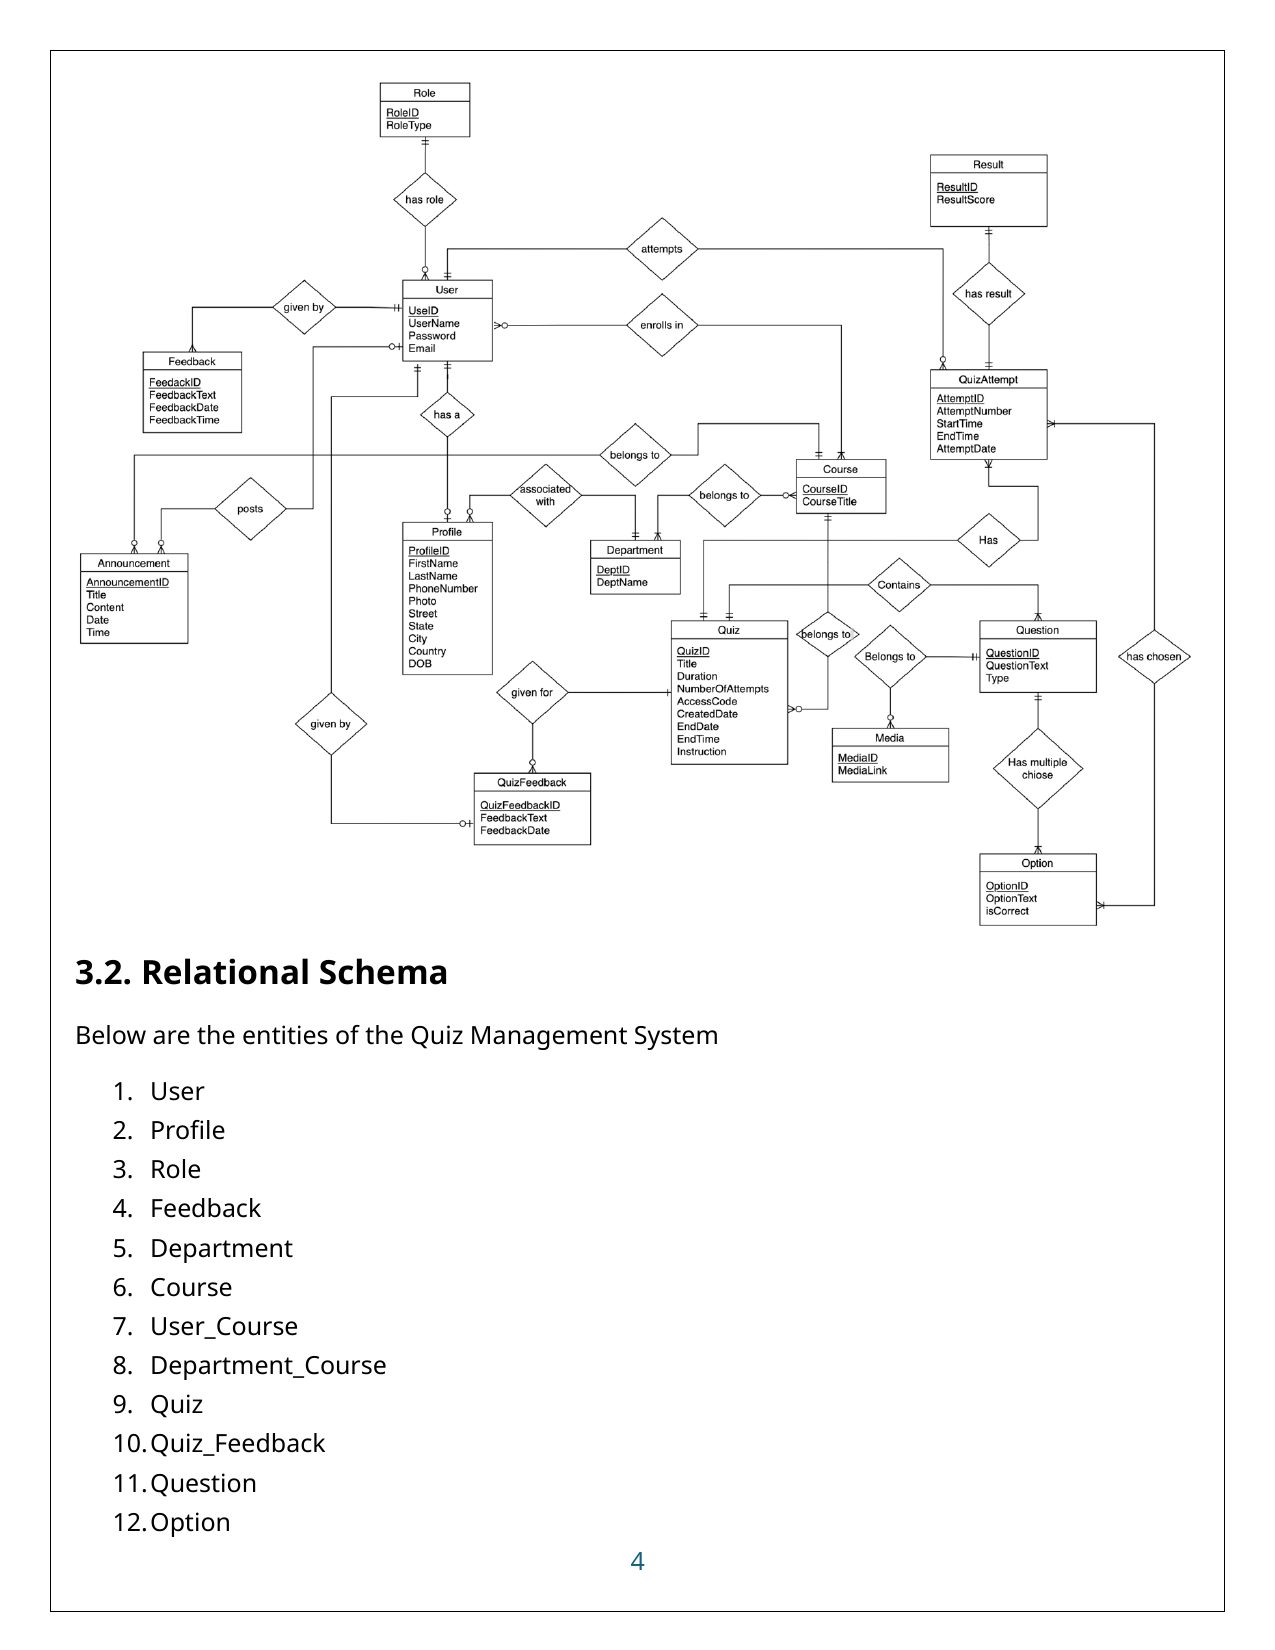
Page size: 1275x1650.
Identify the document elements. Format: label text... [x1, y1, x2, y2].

list Profile [112, 1113, 1200, 1147]
list Role [112, 1152, 1200, 1186]
list Department [112, 1230, 1200, 1264]
list Question [112, 1465, 1200, 1499]
list User_Course [112, 1309, 1200, 1343]
list Quiz [112, 1387, 1200, 1421]
list Option [112, 1504, 1200, 1538]
list User [112, 1074, 1200, 1108]
list Department_Course [112, 1348, 1200, 1382]
list Course [112, 1269, 1200, 1303]
text Below are the entities of the Quiz Management System [75, 1018, 1200, 1052]
text 3.2. Relational Schema [75, 949, 1200, 994]
list Quiz_Feedback [112, 1426, 1200, 1460]
picture [75, 75, 1200, 928]
list Feedback [112, 1191, 1200, 1225]
